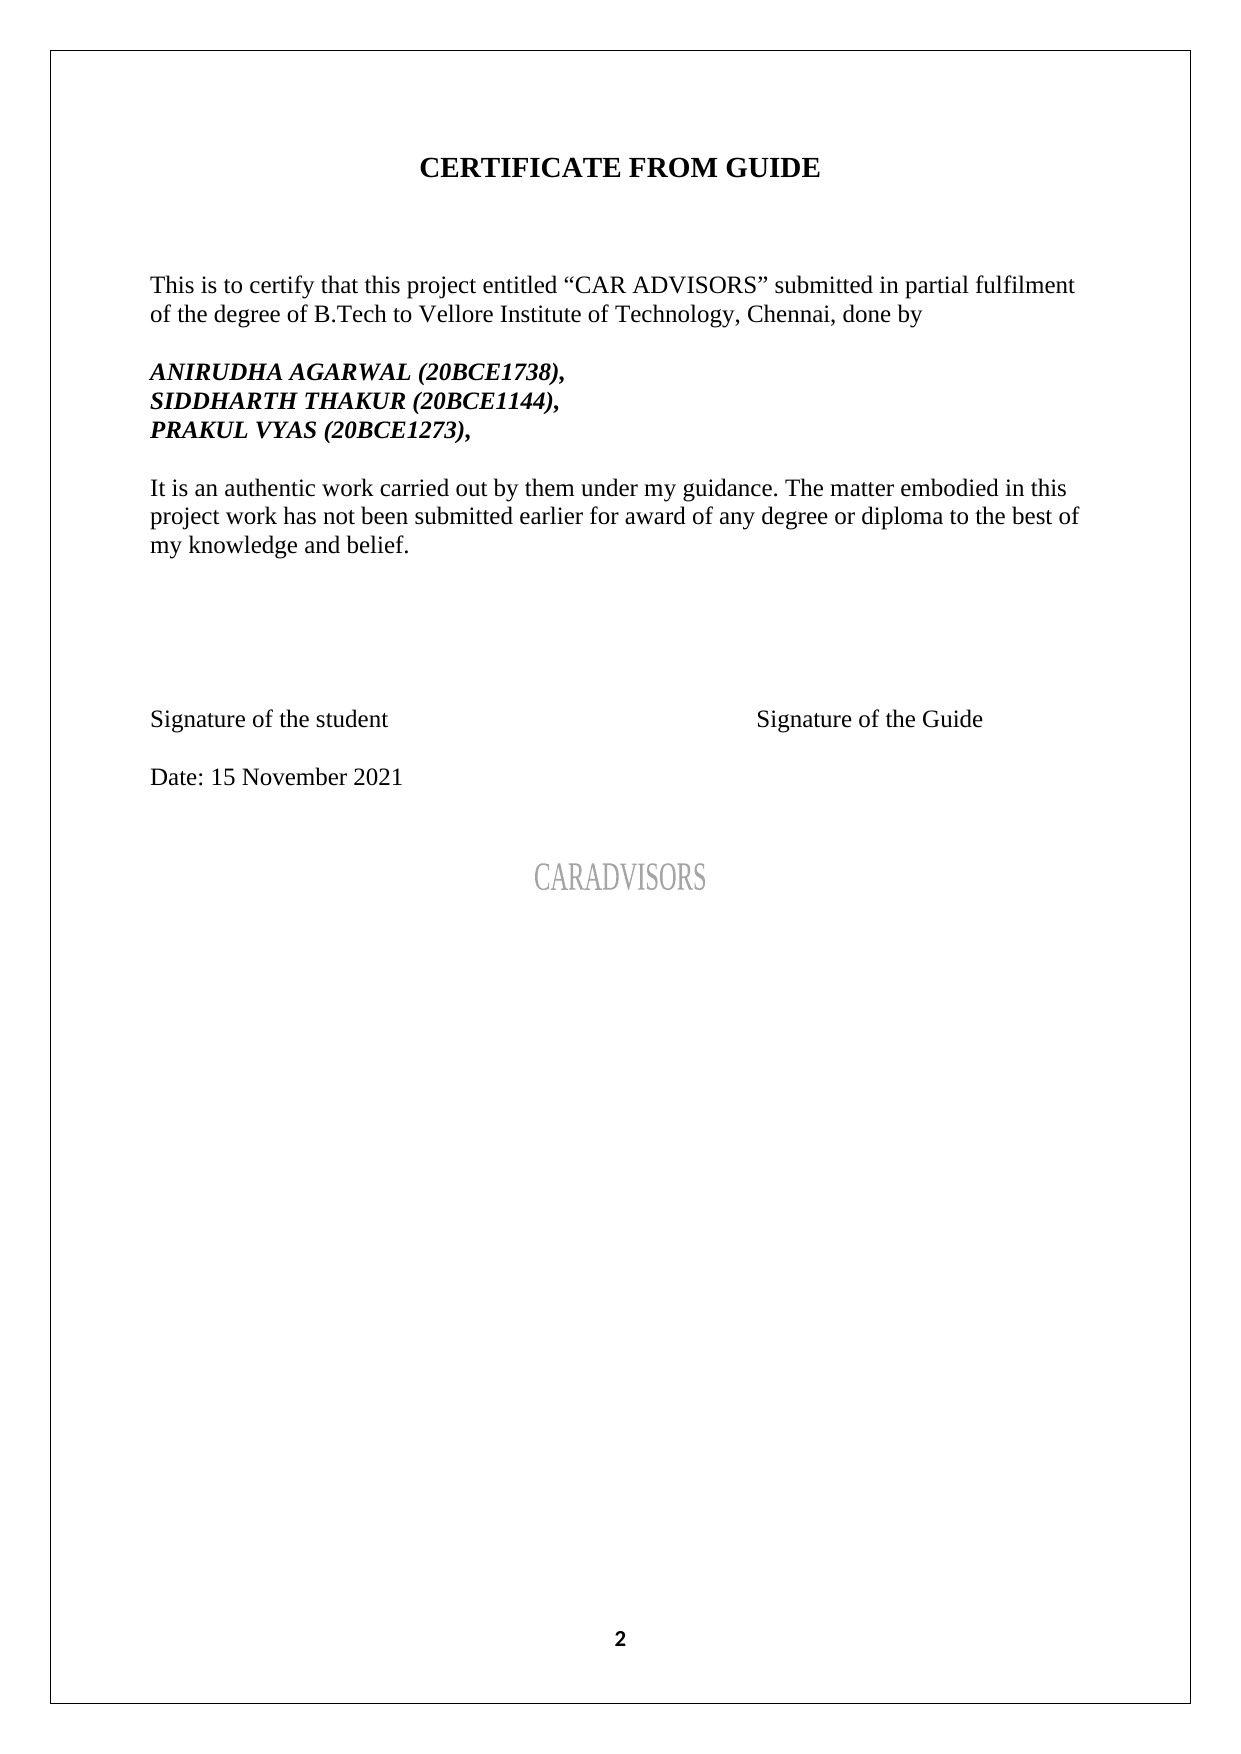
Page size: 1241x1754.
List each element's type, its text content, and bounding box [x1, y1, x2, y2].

text ANIRUDHA AGARWAL (20BCE1738), SIDDHARTH THAKUR (20BCE1144), PRAKUL VYAS (20BCE1273), [150, 357, 1090, 443]
text Signature of the student Signature of the Guide [150, 704, 1090, 733]
text It is an authentic work carried out by them under my guidance. The matter embodied in this project work has not been submitted earlier for award of any degree or diploma to the best of my knowledge and belief. [150, 473, 1090, 559]
text CERTIFICATE FROM GUIDE [150, 150, 1090, 183]
text This is to certify that this project entitled “CAR ADVISORS” submitted in partial fulfilment of the degree of B.Tech to Vellore Institute of Technology, Chennai, done by [150, 271, 1090, 328]
text Date: 15 November 2021 [150, 762, 1090, 791]
